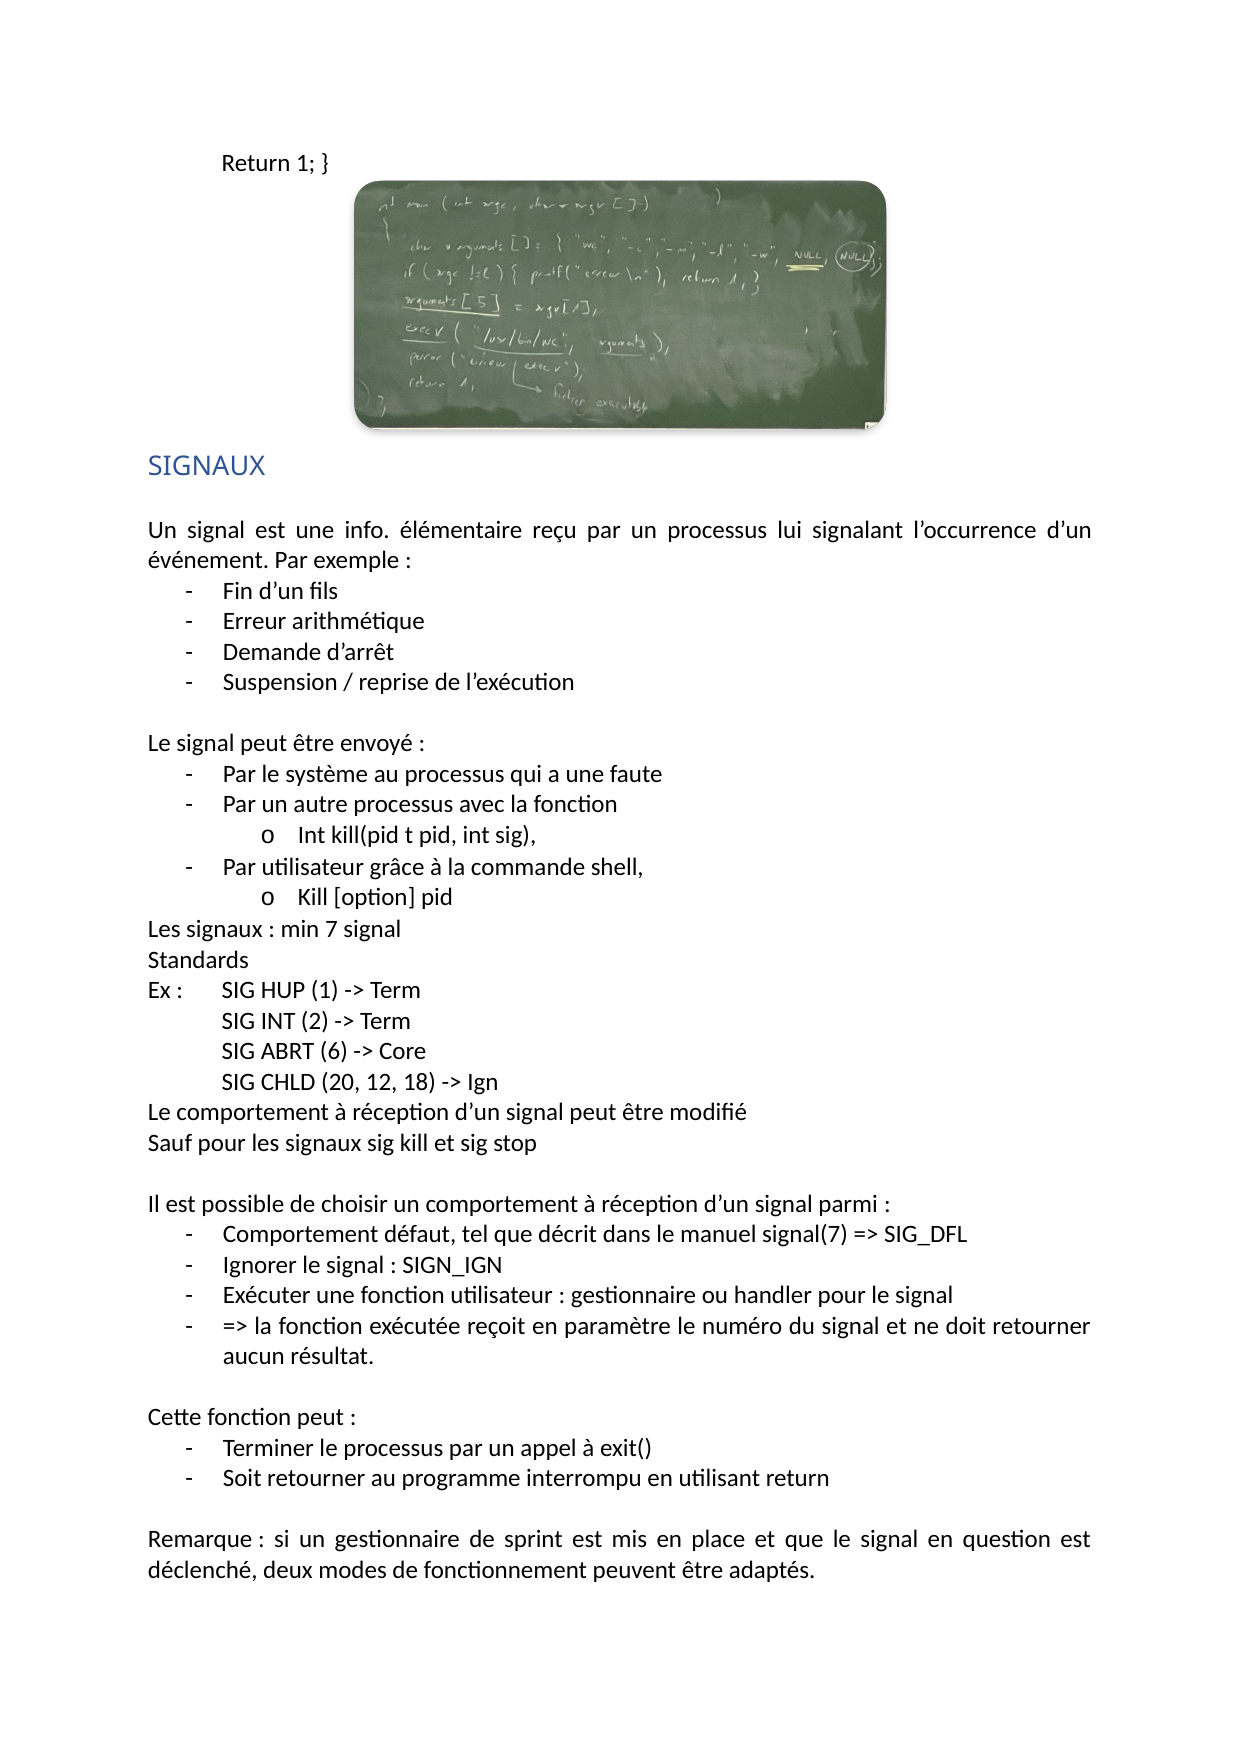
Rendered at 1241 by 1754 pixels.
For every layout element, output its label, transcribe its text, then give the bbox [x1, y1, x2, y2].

list Fin d’un fils [185, 575, 1093, 606]
list => la fonction exécutée reçoit en paramètre le numéro du signal et ne doit retourner aucun résultat. [185, 1310, 1093, 1371]
text Standards [148, 944, 1093, 974]
list Int kill(pid t pid, int sig), [260, 819, 1093, 851]
subtitle SIGNAUX [148, 447, 1093, 483]
list Kill [option] pid [260, 881, 1093, 913]
list Exécuter une fonction utilisateur : gestionnaire ou handler pour le signal [185, 1279, 1093, 1310]
text Ex : SIG HUP (1) -> Term [148, 974, 1093, 1005]
text Le signal peut être envoyé : [148, 728, 1093, 758]
list Ignorer le signal : SIGN_IGN [185, 1249, 1093, 1279]
text SIG INT (2) -> Term [148, 1005, 1093, 1035]
text Un signal est une info. élémentaire reçu par un processus lui signalant l’occurrence d’un événement. Par exemple : [148, 514, 1093, 575]
text Il est possible de choisir un comportement à réception d’un signal parmi : [148, 1188, 1093, 1218]
text Sauf pour les signaux sig kill et sig stop [148, 1127, 1093, 1157]
list Par le système au processus qui a une faute [185, 758, 1093, 789]
list Suspension / reprise de l’exécution [185, 667, 1093, 697]
text Le comportement à réception d’un signal peut être modifié [148, 1096, 1093, 1127]
text SIG CHLD (20, 12, 18) -> Ign [148, 1066, 1093, 1096]
text Remarque : si un gestionnaire de sprint est mis en place et que le signal en question est déclenché, deux modes de fonctionnement peuvent être adaptés. [148, 1524, 1093, 1585]
text SIG ABRT (6) -> Core [148, 1035, 1093, 1066]
list Par un autre processus avec la fonction [185, 789, 1093, 819]
list Comportement défaut, tel que décrit dans le manuel signal(7) => SIG_DFL [185, 1218, 1093, 1249]
text Cette fonction peut : [148, 1402, 1093, 1432]
list Erreur arithmétique [185, 606, 1093, 636]
list Demande d’arrêt [185, 636, 1093, 667]
list Soit retourner au programme interrompu en utilisant return [185, 1463, 1093, 1493]
text Return 1; } [148, 148, 1093, 178]
text Les signaux : min 7 signal [148, 913, 1093, 944]
list Terminer le processus par un appel à exit() [185, 1432, 1093, 1463]
picture [346, 178, 894, 443]
list Par utilisateur grâce à la commande shell, [185, 851, 1093, 881]
